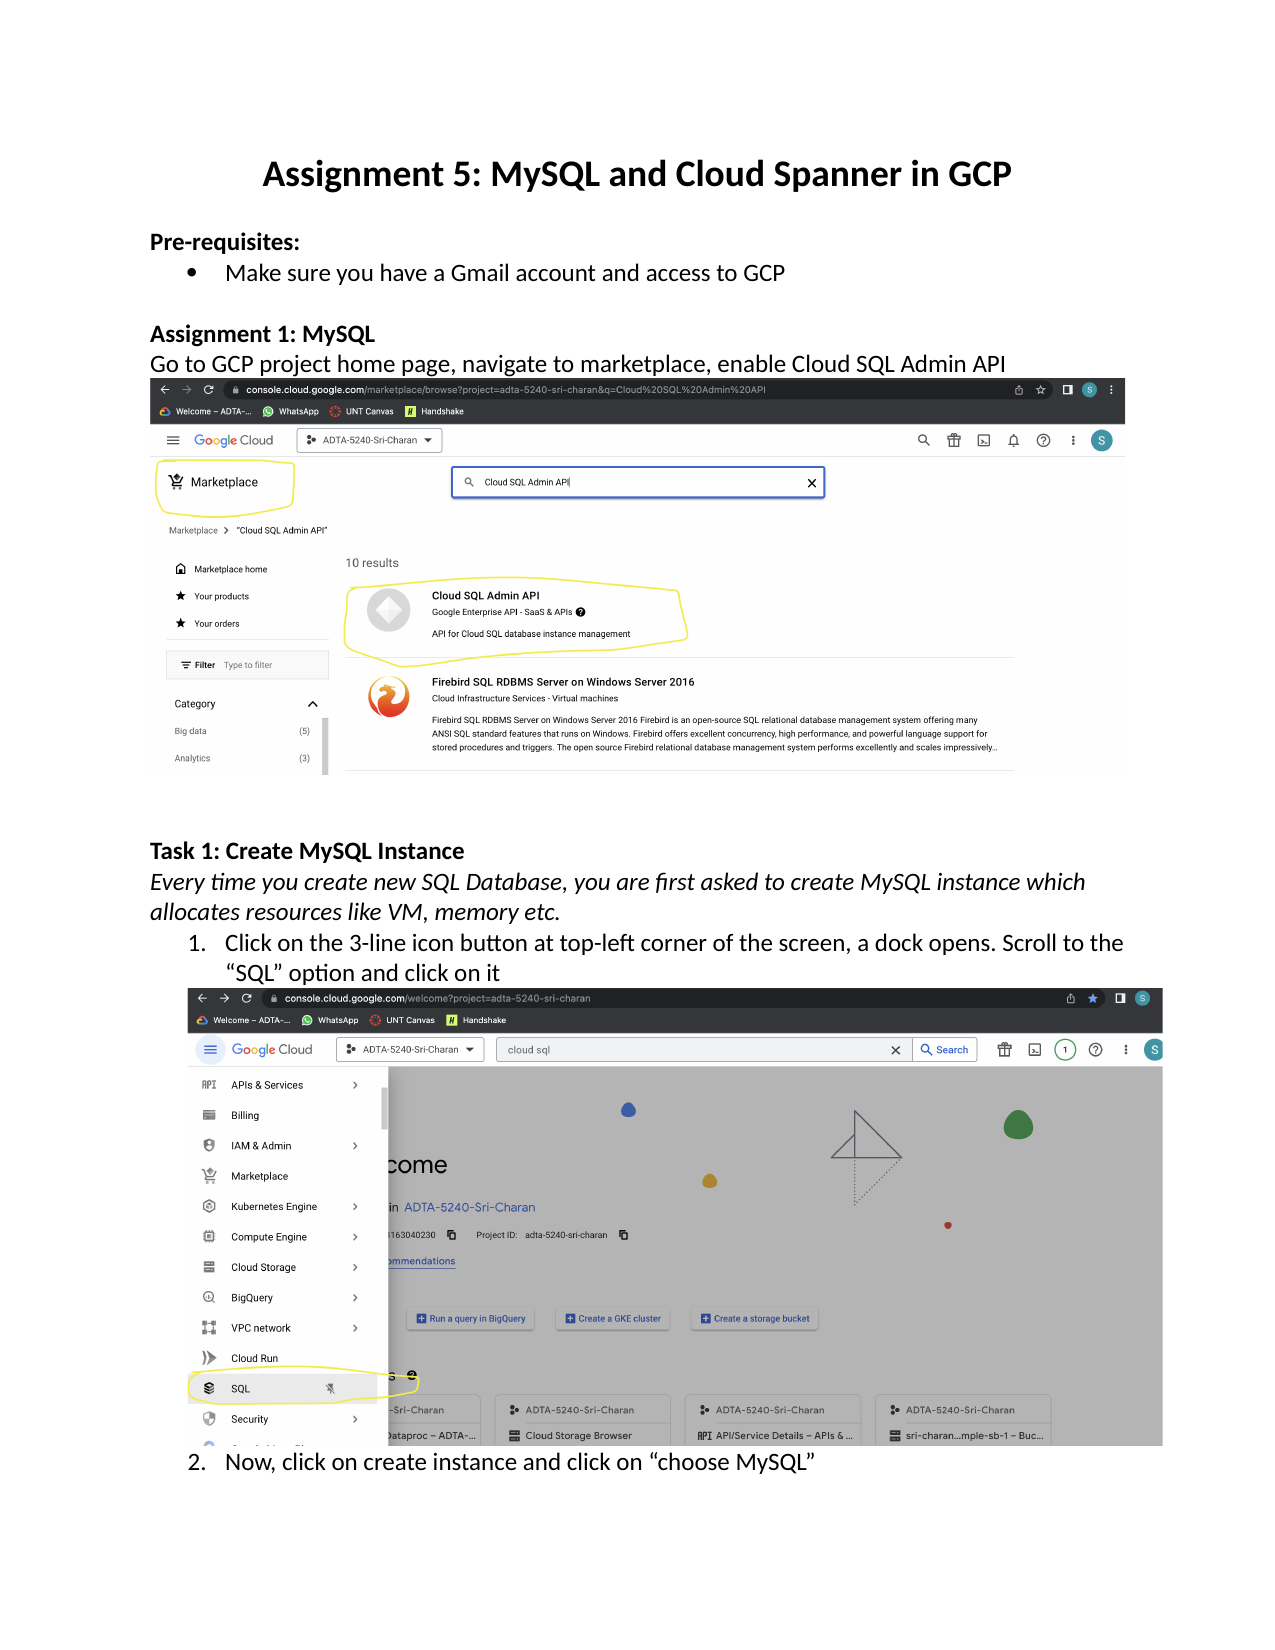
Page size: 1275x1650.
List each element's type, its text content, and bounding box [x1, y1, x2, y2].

picture [150, 378, 1125, 775]
text Assignment 1: MySQL [150, 318, 1125, 348]
text Pre-requisites: [150, 226, 1125, 257]
list Click on the 3-line icon button at top-left corner of the screen, a dock opens. Scroll to the “SQL” option and click on it [187, 927, 1125, 988]
text Every time you create new SQL Database, you are first asked to create MySQL instance which allocates resources like VM, memory etc. [150, 866, 1125, 927]
list Make sure you have a Gmail account and access to GCP [187, 257, 1125, 287]
picture [187, 988, 1163, 1446]
text Task 1: Create MySQL Instance [150, 835, 1125, 866]
text Go to GCP project home page, navigate to marketplace, enable Cloud SQL Admin API [150, 348, 1125, 378]
list Now, click on create instance and click on “choose MySQL” [187, 1446, 1125, 1476]
text Assignment 5: MySQL and Cloud Spanner in GCP [150, 150, 1125, 196]
